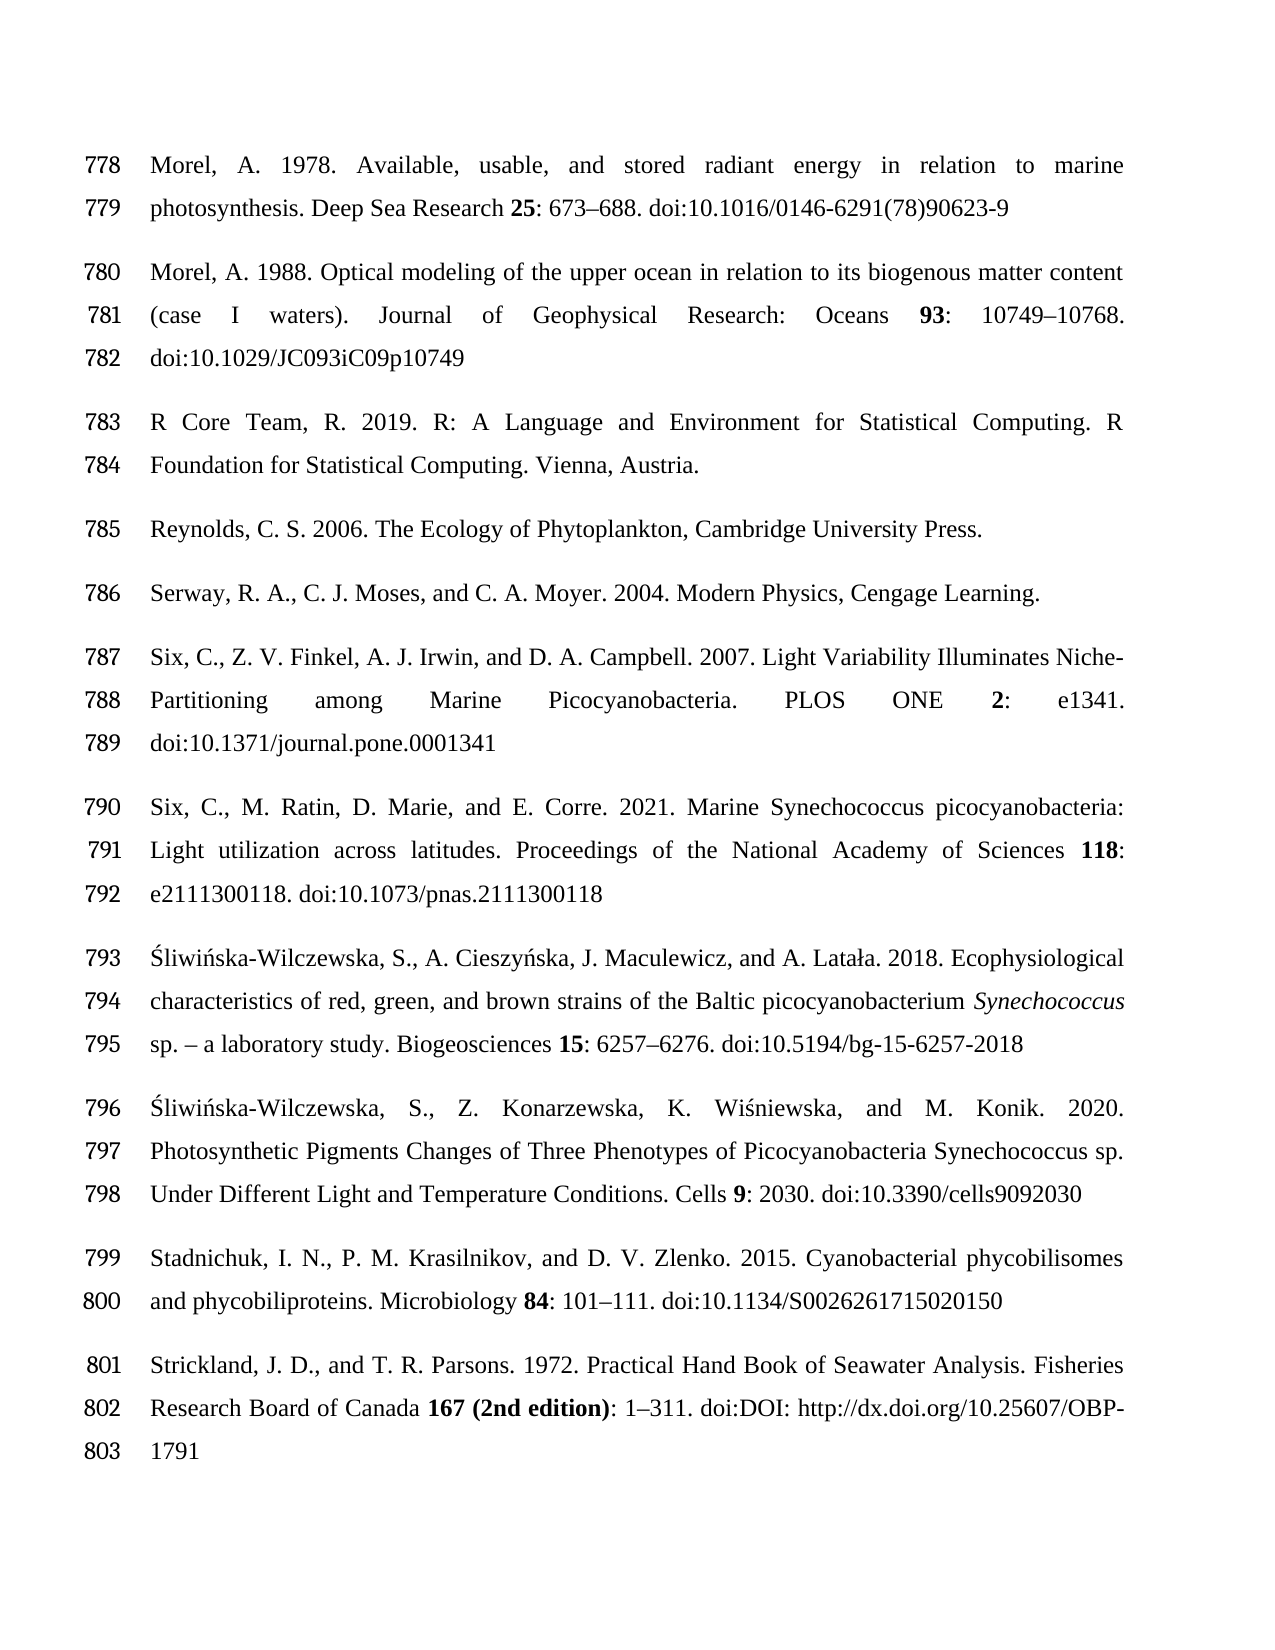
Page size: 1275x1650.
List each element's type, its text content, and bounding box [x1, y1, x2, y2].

text Śliwińska-Wilczewska, S., A. Cieszyńska, J. Maculewicz, and A. Latała. 2018. Ecophysiological characteristics of red, green, and brown strains of the Baltic picocyanobacterium Synechococcus sp. – a laboratory study. Biogeosciences 15: 6257–6276. doi:10.5194/bg-15-6257-2018 [150, 943, 1125, 1058]
text R Core Team, R. 2019. R: A Language and Environment for Statistical Computing. R Foundation for Statistical Computing. Vienna, Austria. [150, 407, 1125, 479]
text Reynolds, C. S. 2006. The Ecology of Phytoplankton, Cambridge University Press. [150, 514, 1125, 543]
text Śliwińska-Wilczewska, S., Z. Konarzewska, K. Wiśniewska, and M. Konik. 2020. Photosynthetic Pigments Changes of Three Phenotypes of Picocyanobacteria Synechococcus sp. Under Different Light and Temperature Conditions. Cells 9: 2030. doi:10.3390/cells9092030 [150, 1093, 1125, 1208]
text Morel, A. 1988. Optical modeling of the upper ocean in relation to its biogenous matter content (case I waters). Journal of Geophysical Research: Oceans 93: 10749–10768. doi:10.1029/JC093iC09p10749 [150, 257, 1125, 372]
text Serway, R. A., C. J. Moses, and C. A. Moyer. 2004. Modern Physics, Cengage Learning. [150, 578, 1125, 607]
text Morel, A. 1978. Available, usable, and stored radiant energy in relation to marine photosynthesis. Deep Sea Research 25: 673–688. doi:10.1016/0146-6291(78)90623-9 [150, 150, 1125, 222]
text Strickland, J. D., and T. R. Parsons. 1972. Practical Hand Book of Seawater Analysis. Fisheries Research Board of Canada 167 (2nd edition): 1–311. doi:DOI: http://dx.doi.org/10.25607/OBP-1791 [150, 1350, 1125, 1465]
text Stadnichuk, I. N., P. M. Krasilnikov, and D. V. Zlenko. 2015. Cyanobacterial phycobilisomes and phycobiliproteins. Microbiology 84: 101–111. doi:10.1134/S0026261715020150 [150, 1243, 1125, 1315]
text Six, C., M. Ratin, D. Marie, and E. Corre. 2021. Marine Synechococcus picocyanobacteria: Light utilization across latitudes. Proceedings of the National Academy of Sciences 118: e2111300118. doi:10.1073/pnas.2111300118 [150, 792, 1125, 907]
text Six, C., Z. V. Finkel, A. J. Irwin, and D. A. Campbell. 2007. Light Variability Illuminates Niche-Partitioning among Marine Picocyanobacteria. PLOS ONE 2: e1341. doi:10.1371/journal.pone.0001341 [150, 642, 1125, 757]
